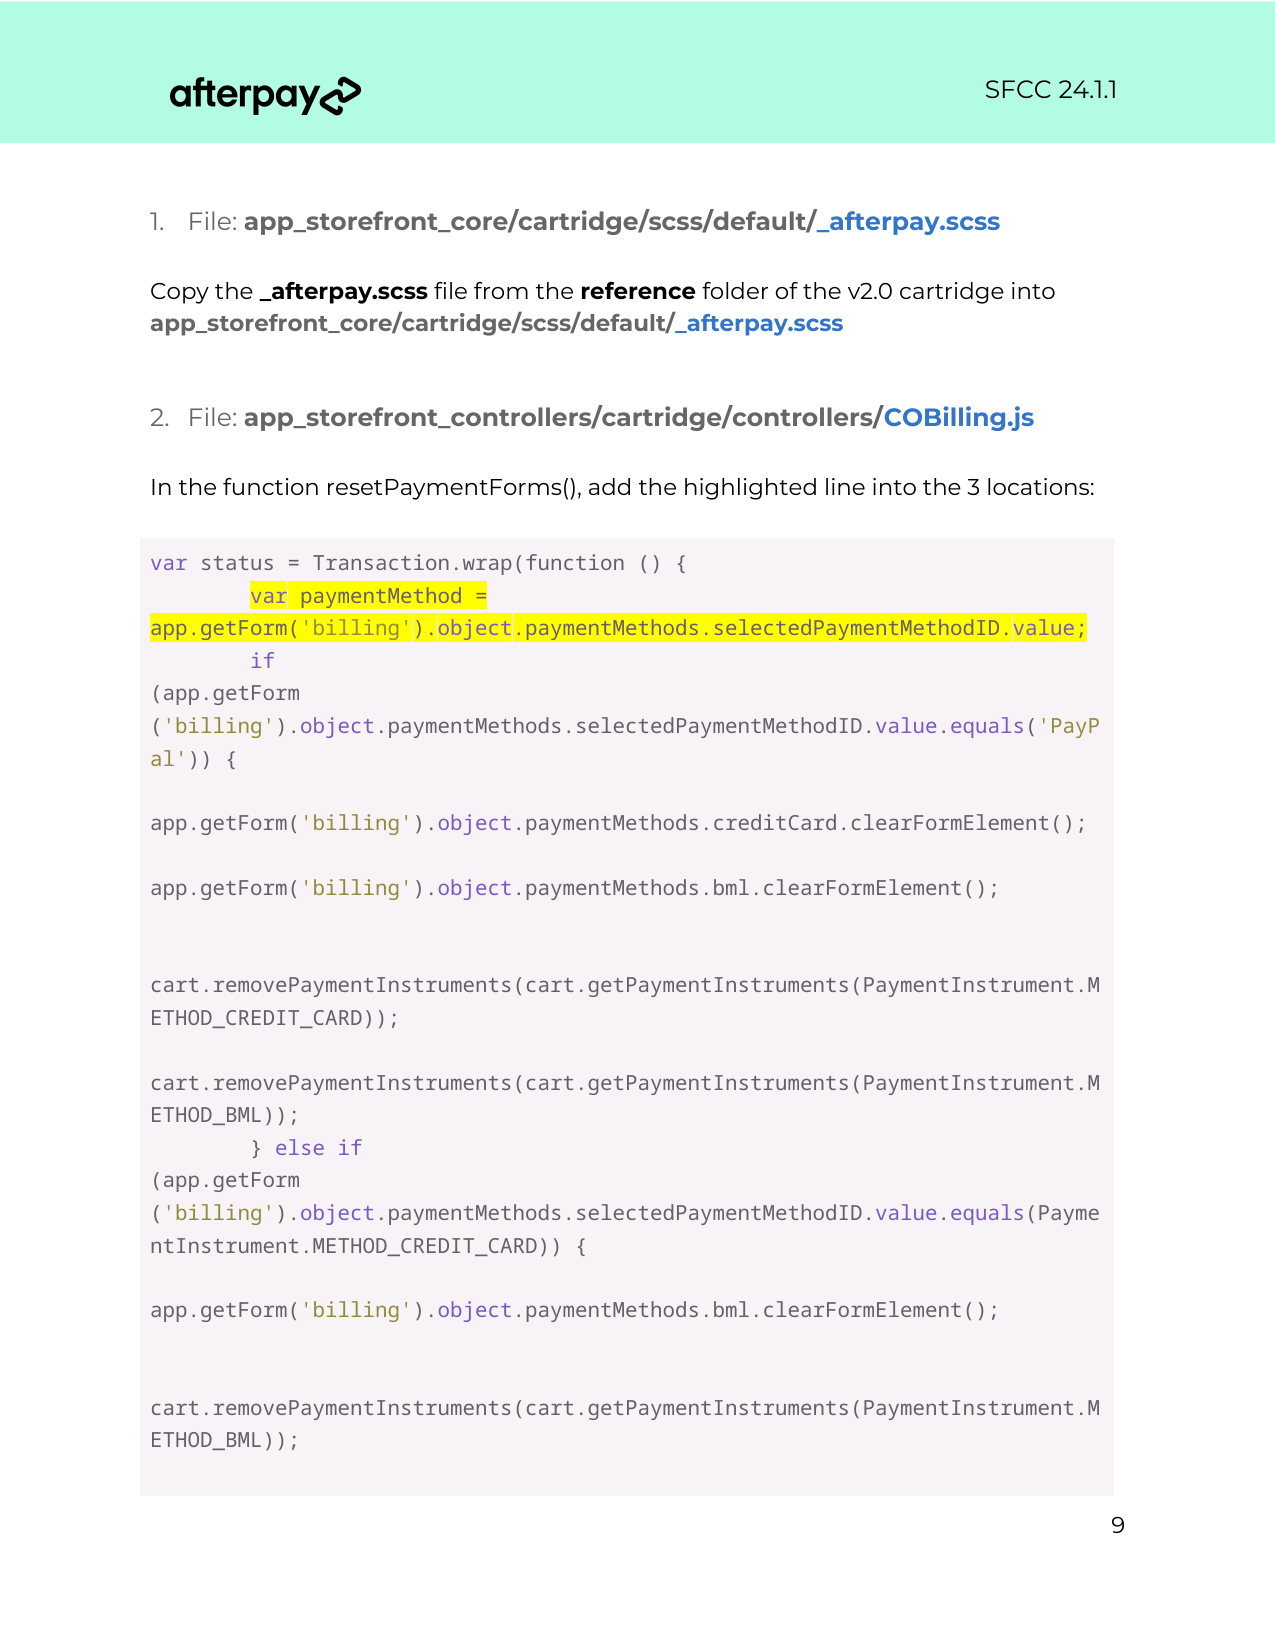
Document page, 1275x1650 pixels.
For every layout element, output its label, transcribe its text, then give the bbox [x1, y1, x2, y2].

text In the function resetPaymentForms(), add the highlighted line into the 3 locations: [150, 473, 1125, 501]
text Copy the _afterpay.scss file from the reference folder of the v2.0 cartridge into app_storefront_core/cartridge/scss/default/_afterpay.scss [150, 277, 1125, 337]
subtitle File: app_storefront_controllers/cartridge/controllers/COBilling.js [150, 403, 1125, 433]
subtitle File: app_storefront_core/cartridge/scss/default/_afterpay.scss [150, 206, 1125, 237]
picture [134, 48, 397, 144]
